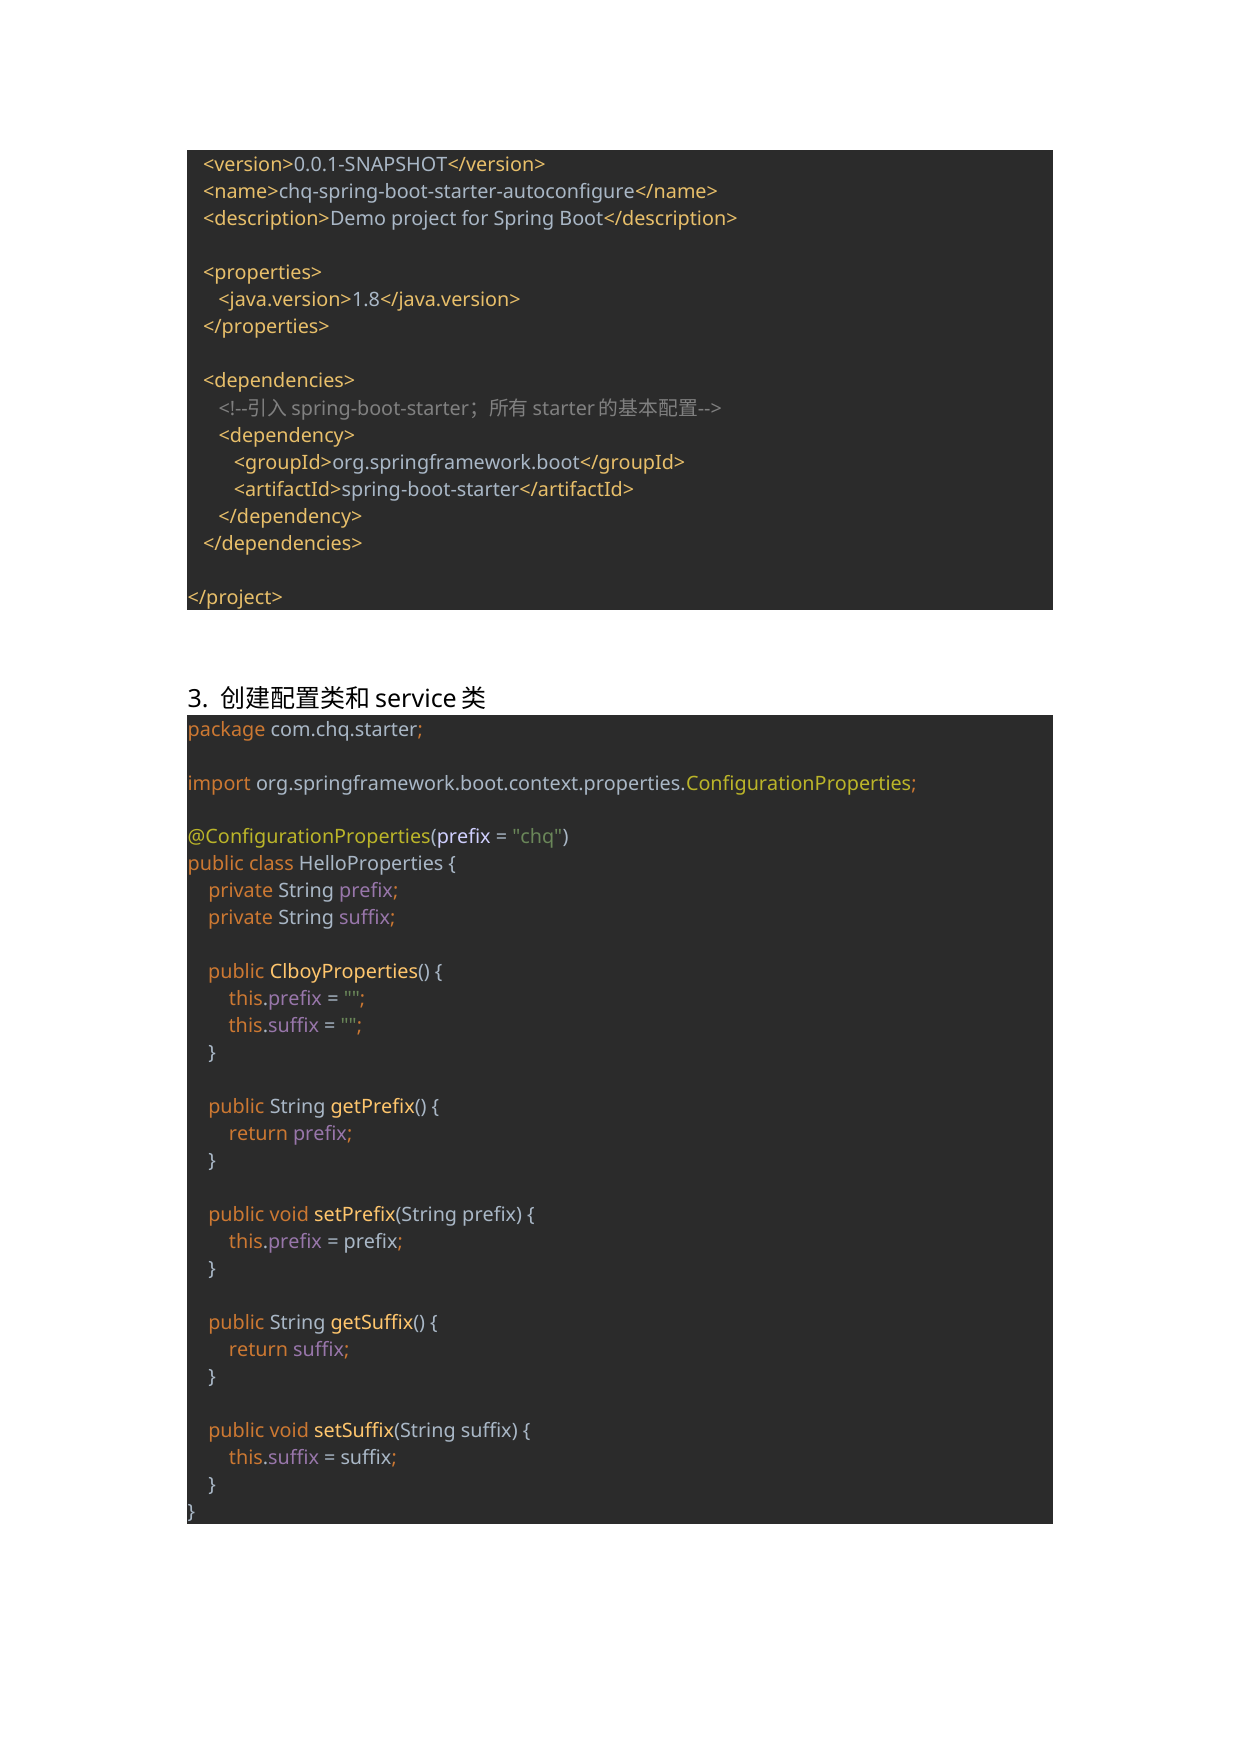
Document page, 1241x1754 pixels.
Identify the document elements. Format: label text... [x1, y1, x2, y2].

list 创建配置类和service类 [187, 678, 1053, 715]
text package com.chq.starter; import org.springframework.boot.context.properties.ConfigurationProperties; @ConfigurationProperties(prefix = "chq") public class HelloProperties { private String prefix; private String suffix; public ClboyProperties() { this.prefix = ""; this.suffix = ""; } public String getPrefix() { return prefix; } public void setPrefix(String prefix) { this.prefix = prefix; } public String getSuffix() { return suffix; } public void setSuffix(String suffix) { this.suffix = suffix; } } [187, 715, 1053, 1524]
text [187, 150, 1053, 610]
